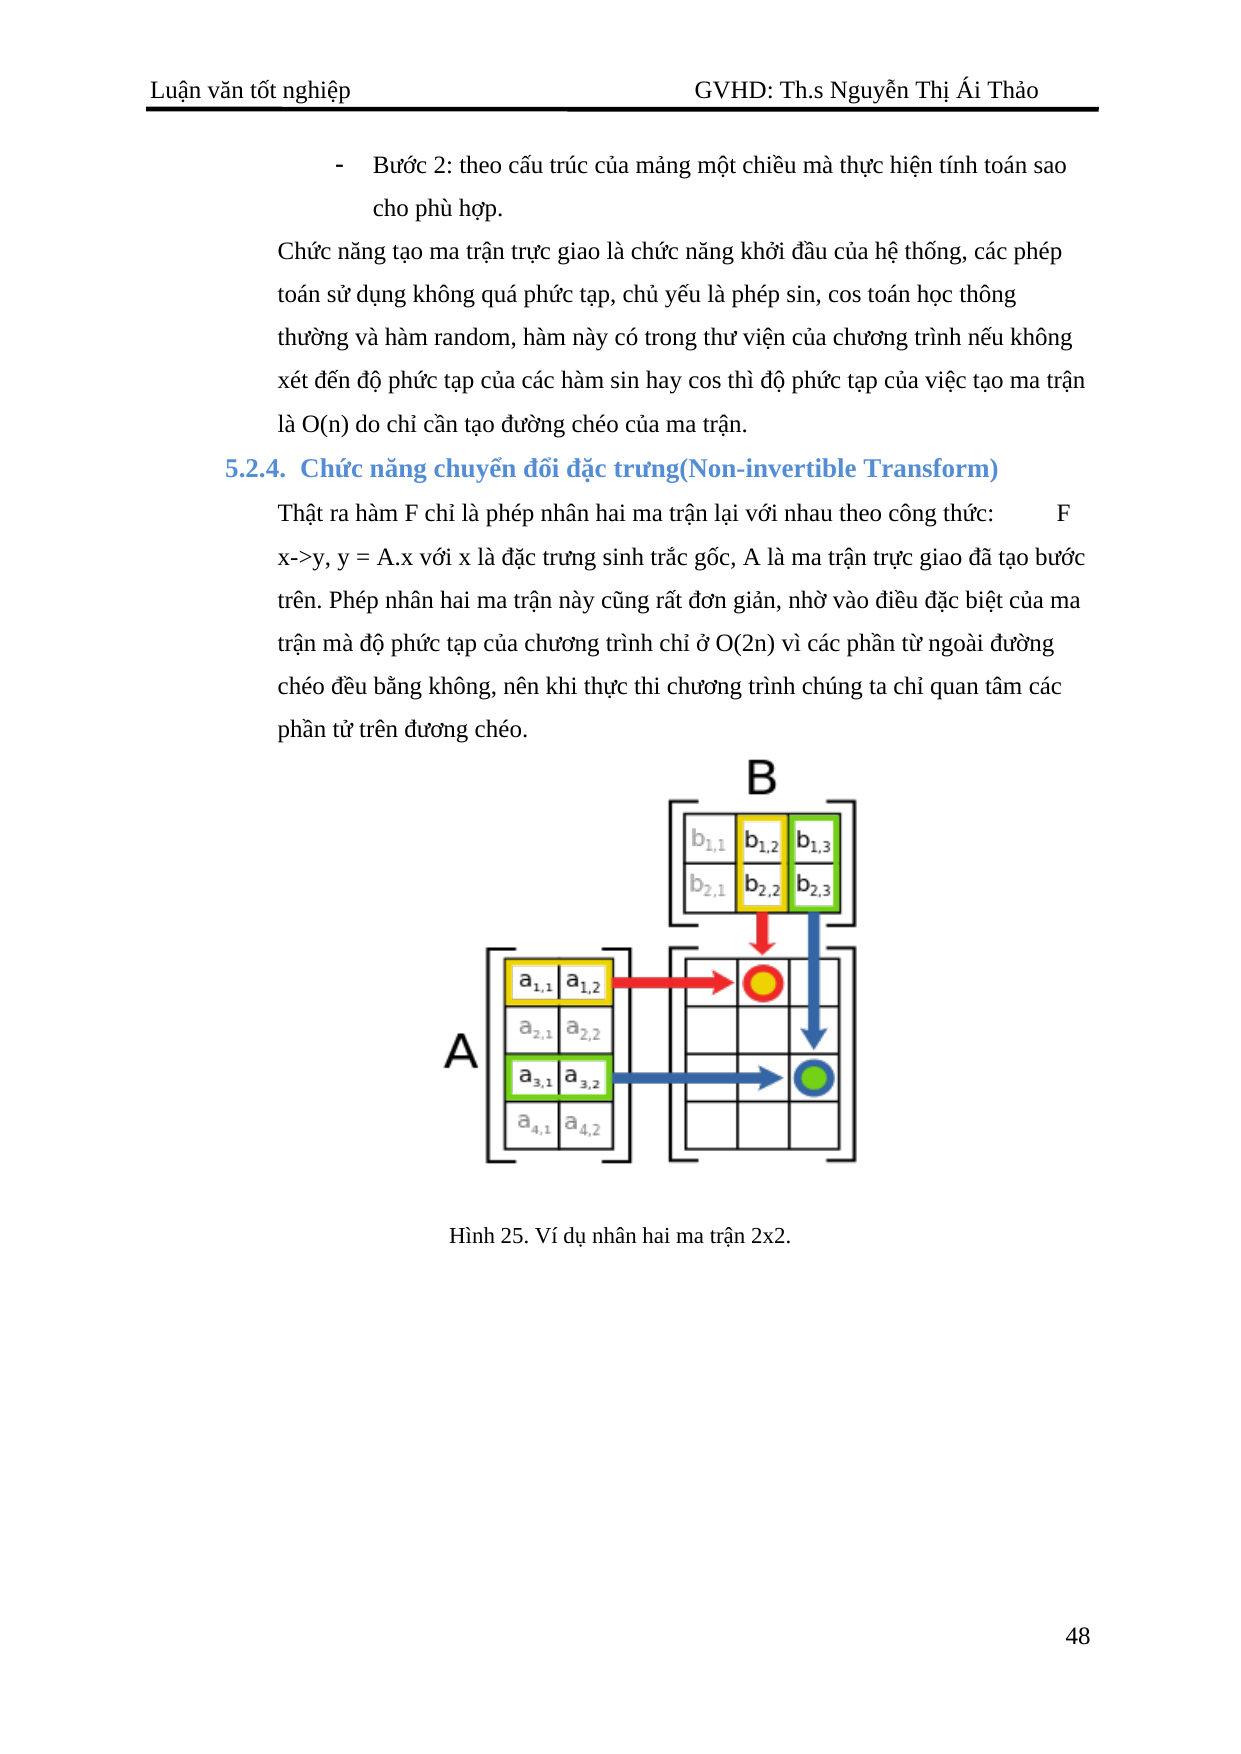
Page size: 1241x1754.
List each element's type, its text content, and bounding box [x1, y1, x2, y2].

list Chức năng chuyển đổi đặc trưng(Non-invertible Transform) [225, 452, 1090, 483]
list Bước 2: theo cấu trúc của mảng một chiều mà thực hiện tính toán sao cho phù hợp. [335, 150, 1090, 222]
list Chức năng tạo ma trận trực giao là chức năng khởi đầu của hệ thống, các phép toán sử dụng không quá phức tạp, chủ yếu là phép sin, cos toán học thông thường và hàm random, hàm này có trong thư viện của chương trình nếu không xét đến độ phức tạp của các hàm sin hay cos thì độ phức tạp của việc tạo ma trận là O(n) do chỉ cần tạo đường chéo của ma trận. [277, 236, 1090, 437]
list Thật ra hàm F chỉ là phép nhân hai ma trận lại với nhau theo công thức: F x->y, y = A.x với x là đặc trưng sinh trắc gốc, A là ma trận trực giao đã tạo bước trên. Phép nhân hai ma trận này cũng rất đơn giản, nhờ vào điều đặc biệt của ma trận mà độ phức tạp của chương trình chỉ ở O(2n) vì các phần từ ngoài đường chéo đều bằng không, nên khi thực thi chương trình chúng ta chỉ quan tâm các phần tử trên đương chéo. [277, 498, 1090, 743]
picture [439, 757, 929, 1187]
